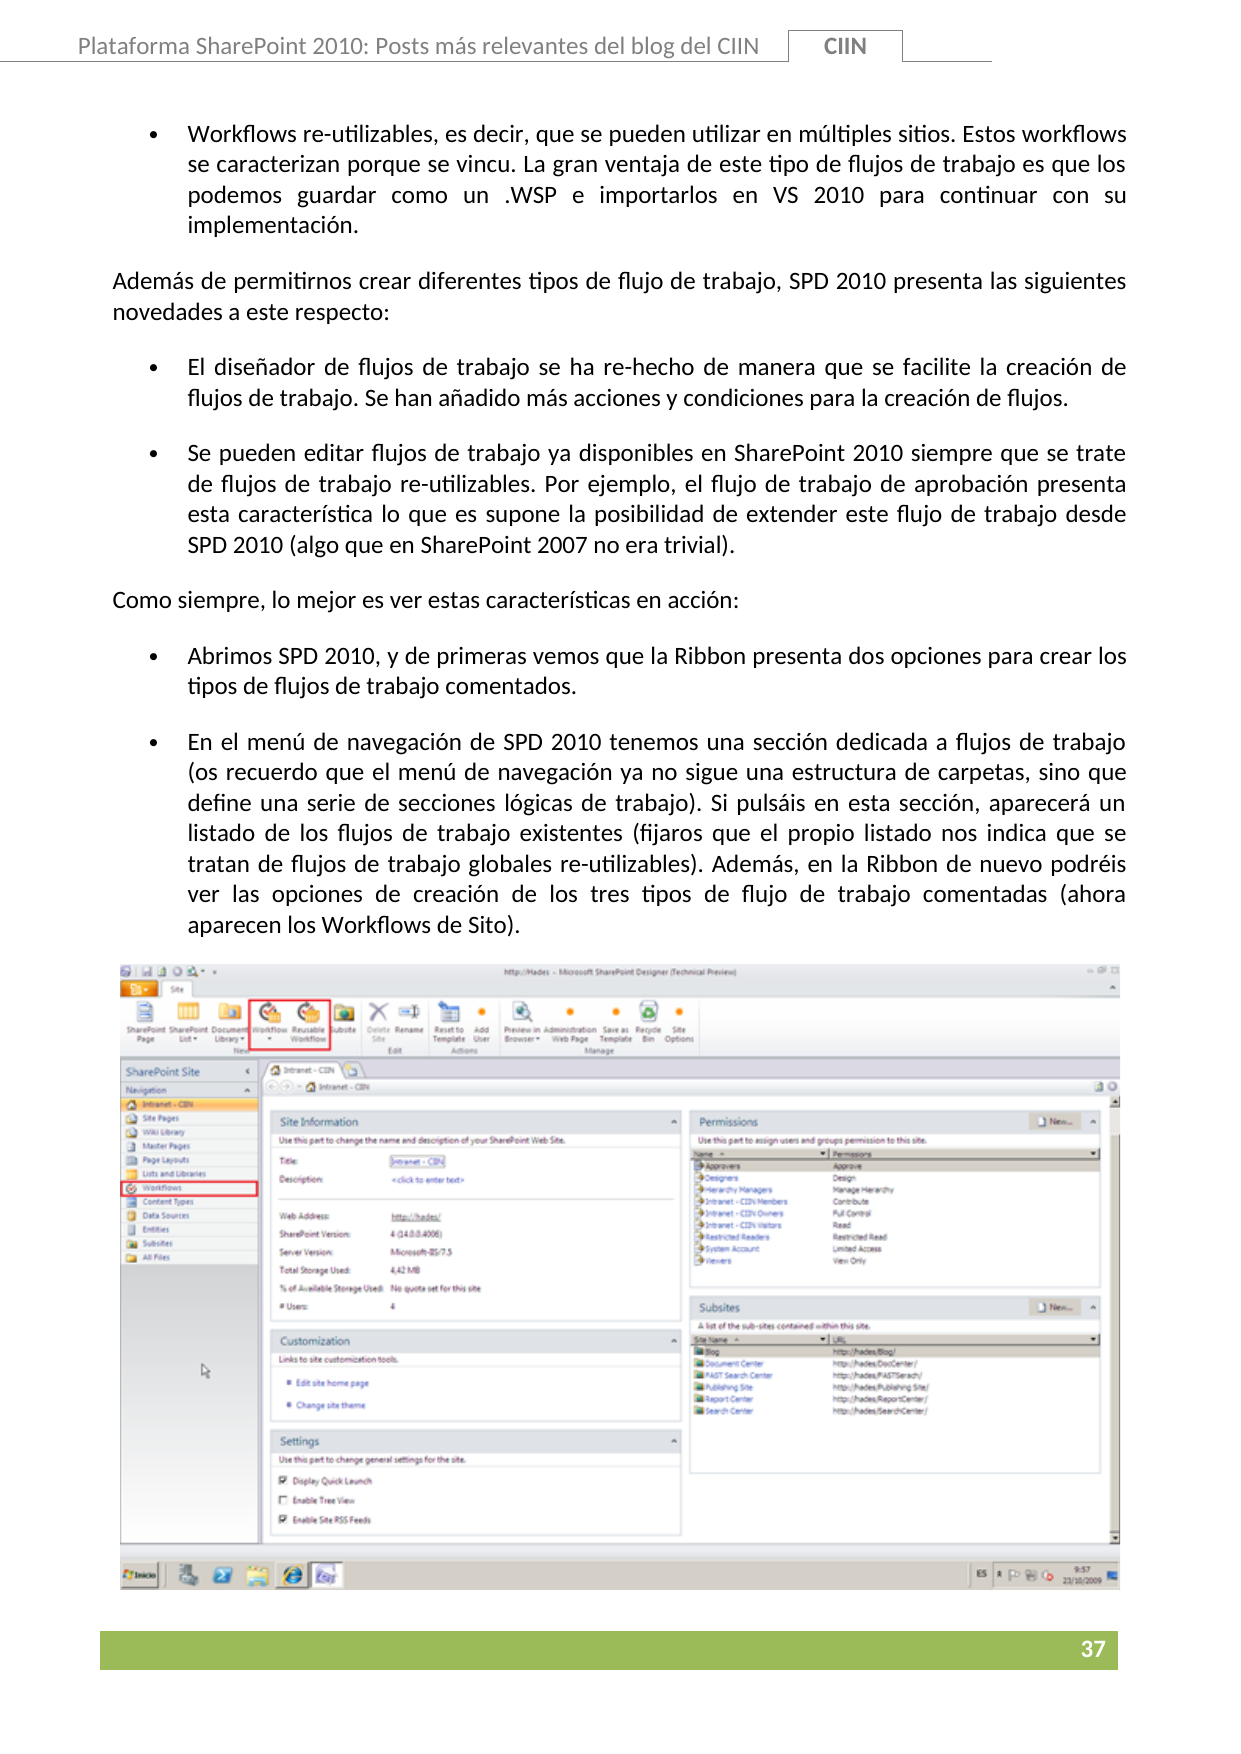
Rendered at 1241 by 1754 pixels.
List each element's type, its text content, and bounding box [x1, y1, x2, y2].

list El diseñador de flujos de trabajo se ha re-hecho de manera que se facilite la creación de flujos de trabajo. Se han añadido más acciones y condiciones para la creación de flujos. [150, 351, 1128, 412]
list En el menú de navegación de SPD 2010 tenemos una sección dedicada a flujos de trabajo (os recuerdo que el menú de navegación ya no sigue una estructura de carpetas, sino que define una serie de secciones lógicas de trabajo). Si pulsáis en esta sección, aparecerá un listado de los flujos de trabajo existentes (fijaros que el propio listado nos indica que se tratan de flujos de trabajo globales re-utilizables). Además, en la Ribbon de nuevo podréis ver las opciones de creación de los tres tipos de flujo de trabajo comentadas (ahora aparecen los Workflows de Sito). [150, 726, 1128, 939]
text Como siempre, lo mejor es ver estas características en acción: [112, 584, 1128, 615]
list Abrimos SPD 2010, y de primeras vemos que la Ribbon presenta dos opciones para crear los tipos de flujos de trabajo comentados. [150, 640, 1128, 701]
list Workflows re-utilizables, es decir, que se pueden utilizar en múltiples sitios. Estos workflows se caracterizan porque se vincu. La gran ventaja de este tipo de flujos de trabajo es que los podemos guardar como un .WSP e importarlos en VS 2010 para continuar con su implementación. [150, 118, 1128, 240]
text Además de permitirnos crear diferentes tipos de flujo de trabajo, SPD 2010 presenta las siguientes novedades a este respecto: [112, 265, 1128, 326]
picture [120, 964, 1121, 1590]
list Se pueden editar flujos de trabajo ya disponibles en SharePoint 2010 siempre que se trate de flujos de trabajo re-utilizables. Por ejemplo, el flujo de trabajo de aprobación presenta esta característica lo que es supone la posibilidad de extender este flujo de trabajo desde SPD 2010 (algo que en SharePoint 2007 no era trivial). [150, 437, 1128, 559]
